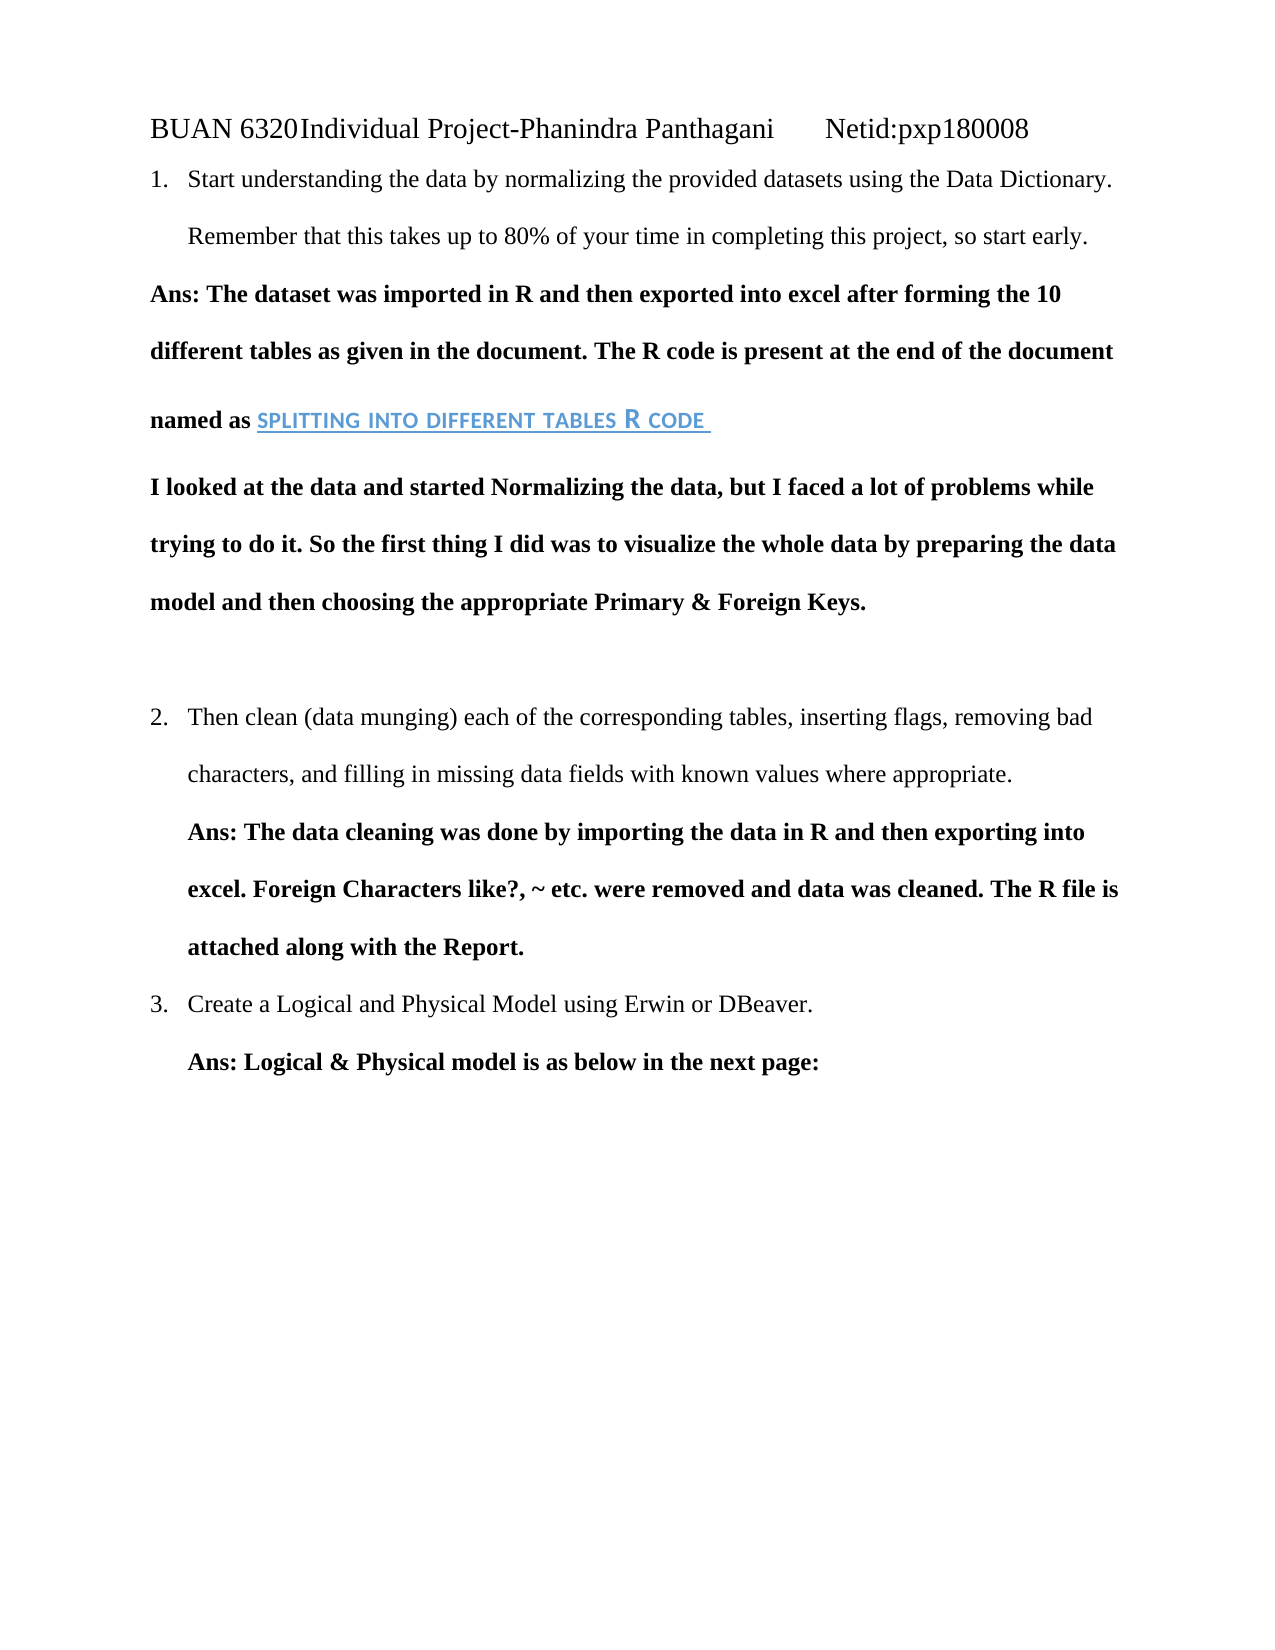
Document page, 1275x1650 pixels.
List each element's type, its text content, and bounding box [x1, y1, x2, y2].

list Create a Logical and Physical Model using Erwin or DBeaver. [150, 989, 1125, 1018]
list Then clean (data munging) each of the corresponding tables, inserting flags, removing bad characters, and filling in missing data fields with known values where appropriate. [150, 702, 1125, 788]
list Start understanding the data by normalizing the provided datasets using the Data Dictionary. Remember that this takes up to 80% of your time in completing this project, so start early. [150, 164, 1125, 250]
text I looked at the data and started Normalizing the data, but I faced a lot of problems while trying to do it. So the first thing I did was to visualize the whole data by preparing the data model and then choosing the appropriate Primary & Foreign Keys. [150, 472, 1125, 616]
text Ans: The dataset was imported in R and then exported into excel after forming the 10 different tables as given in the document. The R code is present at the end of the document named as splitting into different tables R code [150, 279, 1125, 436]
text Ans: The data cleaning was done by importing the data in R and then exporting into excel. Foreign Characters like?, ~ etc. were removed and data was cleaned. The R file is attached along with the Report. [187, 817, 1125, 961]
text Ans: Logical & Physical model is as below in the next page: [187, 1047, 1125, 1076]
